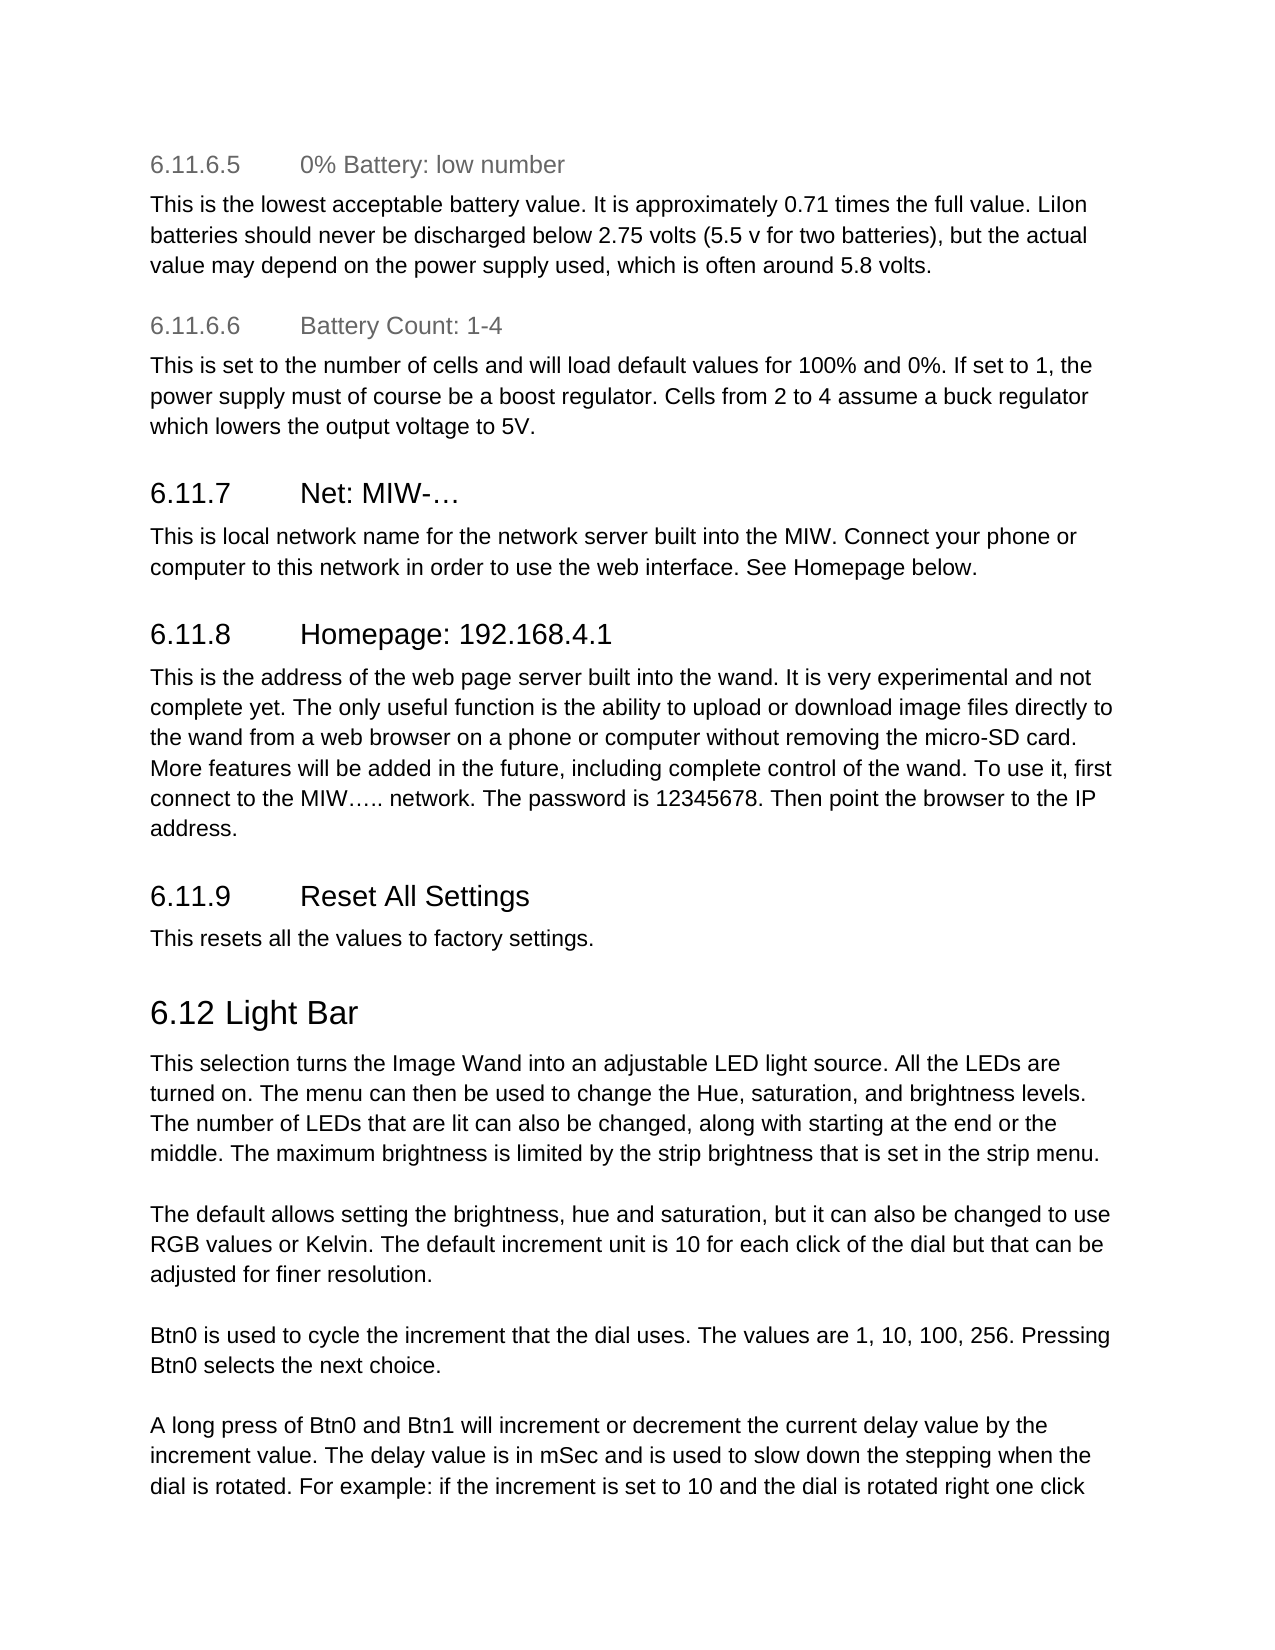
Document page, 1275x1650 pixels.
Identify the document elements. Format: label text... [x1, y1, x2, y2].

text Btn0 is used to cycle the increment that the dial uses. The values are 1, 10, 100, 256. Pressing Btn0 selects the next choice. [150, 1322, 1125, 1378]
text This is the lowest acceptable battery value. It is approximately 0.71 times the full value. LiIon batteries should never be discharged below 2.75 volts (5.5 v for two batteries), but the actual value may depend on the power supply used, which is often around 5.8 volts. [150, 191, 1125, 278]
text This resets all the values to factory settings. [150, 925, 1125, 952]
text This is set to the number of cells and will load default values for 100% and 0%. If set to 1, the power supply must of course be a boost regulator. Cells from 2 to 4 assume a buck regulator which lowers the output voltage to 5V. [150, 352, 1125, 439]
text This is the address of the web page server built into the wand. It is very experimental and not complete yet. The only useful function is the ability to upload or download image files directly to the wand from a web browser on a phone or computer without removing the micro-SD card. More features will be added in the future, including complete control of the wand. To use it, first connect to the MIW….. network. The password is 12345678. Then point the browser to the IP address. [150, 664, 1125, 841]
text This is local network name for the network server built into the MIW. Connect your phone or computer to this network in order to use the web interface. See Homepage below. [150, 523, 1125, 580]
subtitle 0% Battery: low number [150, 150, 1125, 179]
text The default allows setting the brightness, hue and saturation, but it can also be changed to use RGB values or Kelvin. The default increment unit is 10 for each click of the dial but that can be adjusted for finer resolution. [150, 1201, 1125, 1288]
subtitle Reset All Settings [150, 878, 1125, 912]
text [150, 1412, 1125, 1499]
subtitle Net: MIW-… [150, 476, 1125, 510]
subtitle Light Bar [150, 993, 1125, 1032]
subtitle Battery Count: 1-4 [150, 311, 1125, 340]
text This selection turns the Image Wand into an adjustable LED light source. All the LEDs are turned on. The menu can then be used to change the Hue, saturation, and brightness levels. The number of LEDs that are lit can also be changed, along with starting at the end or the middle. The maximum brightness is limited by the strip brightness that is set in the strip menu. [150, 1050, 1125, 1167]
subtitle Homepage: 192.168.4.1 [150, 617, 1125, 651]
